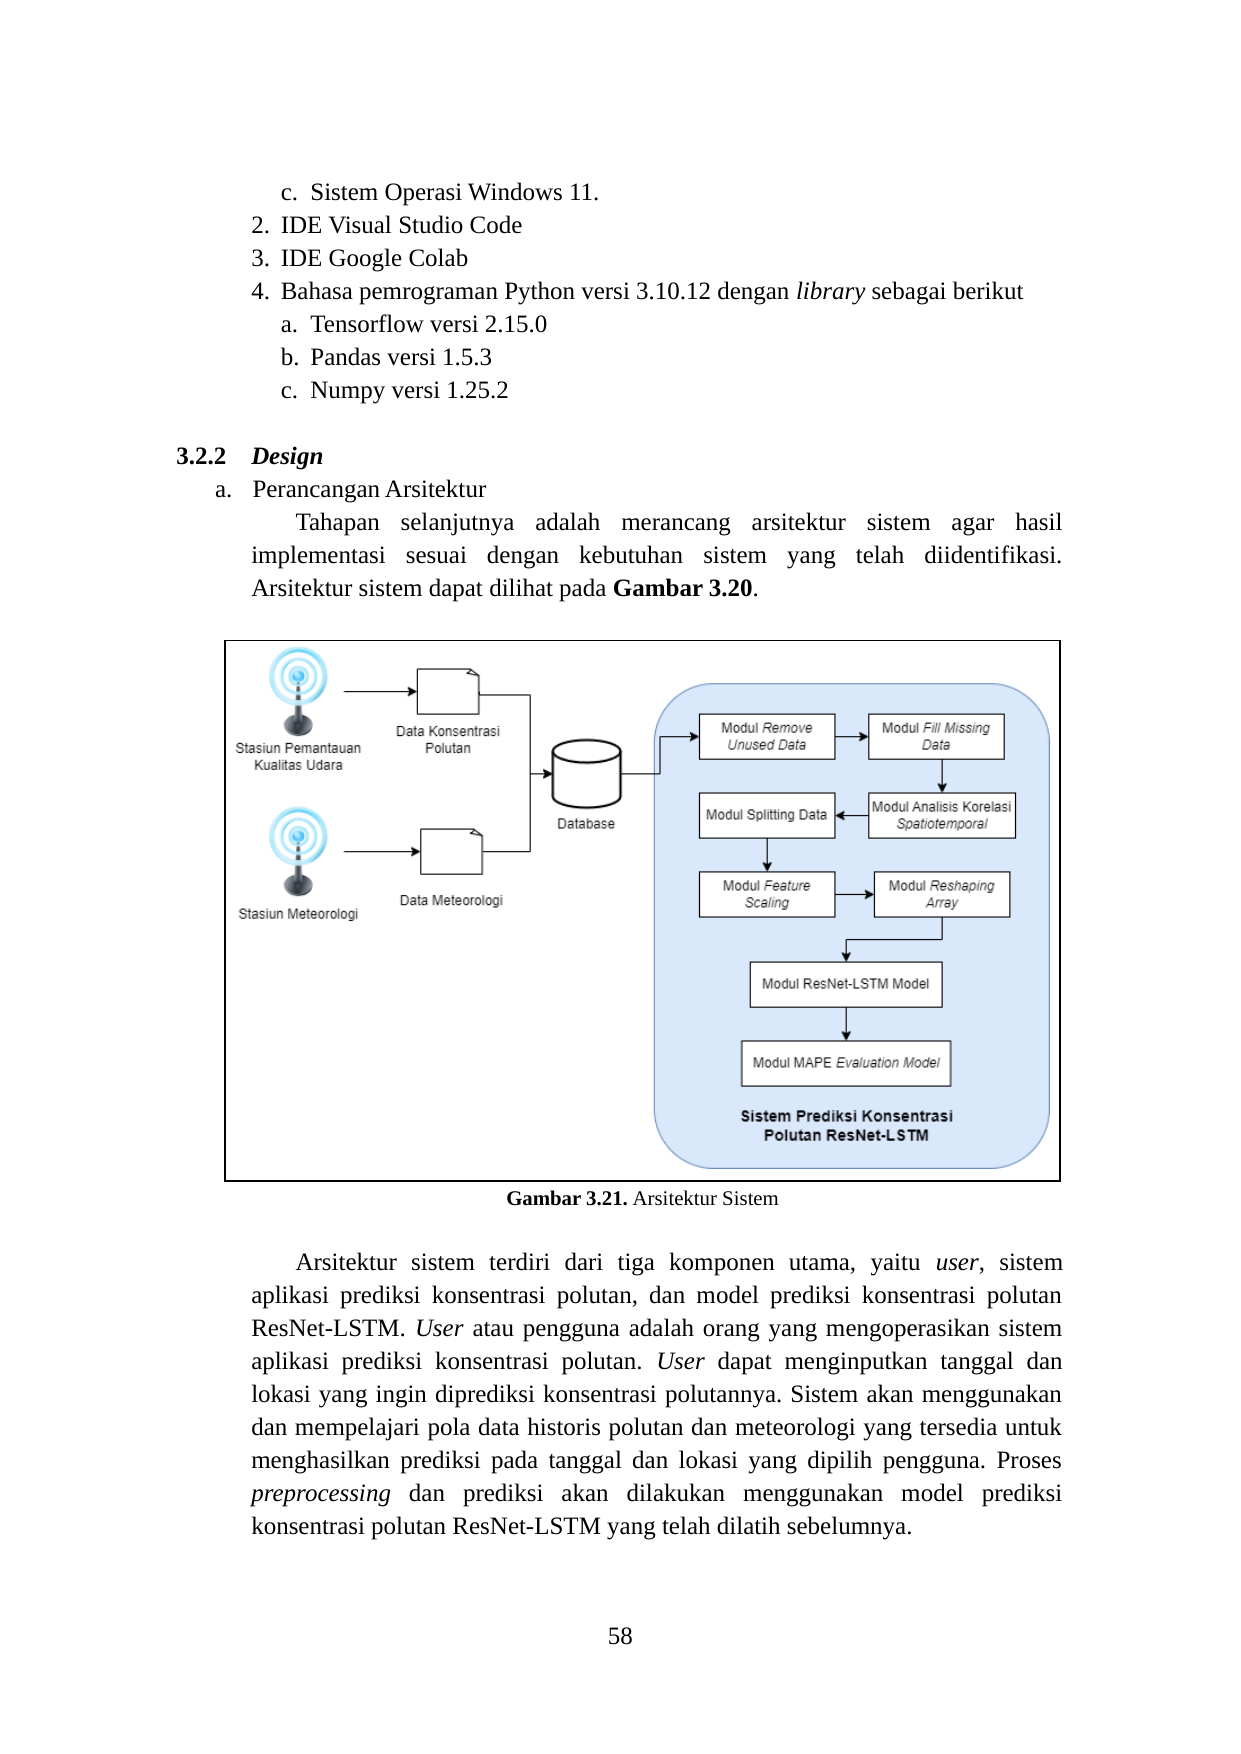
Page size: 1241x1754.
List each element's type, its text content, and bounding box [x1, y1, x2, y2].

text Gambar 3.21. Arsitektur Sistem [177, 1186, 1063, 1210]
list Perancangan Arsitektur [215, 474, 1063, 503]
list Numpy versi 1.25.2 [281, 375, 1063, 404]
list Tensorflow versi 2.15.0 [281, 309, 1063, 338]
list Design [176, 441, 1063, 470]
picture [226, 646, 1050, 1169]
list IDE Google Colab [251, 243, 1063, 272]
list Bahasa pemrograman Python versi 3.10.12 dengan library sebagai berikut [251, 276, 1063, 305]
list Tahapan selanjutnya adalah merancang arsitektur sistem agar hasil implementasi sesuai dengan kebutuhan sistem yang telah diidentifikasi. Arsitektur sistem dapat dilihat pada Gambar 3.20. [251, 507, 1063, 602]
list Pandas versi 1.5.3 [281, 342, 1063, 371]
list Sistem Operasi Windows 11. [281, 177, 1063, 206]
list IDE Visual Studio Code [251, 210, 1063, 239]
list Arsitektur sistem terdiri dari tiga komponen utama, yaitu user, sistem aplikasi prediksi konsentrasi polutan, dan model prediksi konsentrasi polutan ResNet-LSTM. User atau pengguna adalah orang yang mengoperasikan sistem aplikasi prediksi konsentrasi polutan. User dapat menginputkan tanggal dan lokasi yang ingin diprediksi konsentrasi polutannya. Sistem akan menggunakan dan mempelajari pola data historis polutan dan meteorologi yang tersedia untuk menghasilkan prediksi pada tanggal dan lokasi yang dipilih pengguna. Proses preprocessing dan prediksi akan dilakukan menggunakan model prediksi konsentrasi polutan ResNet-LSTM yang telah dilatih sebelumnya. [251, 1247, 1063, 1539]
